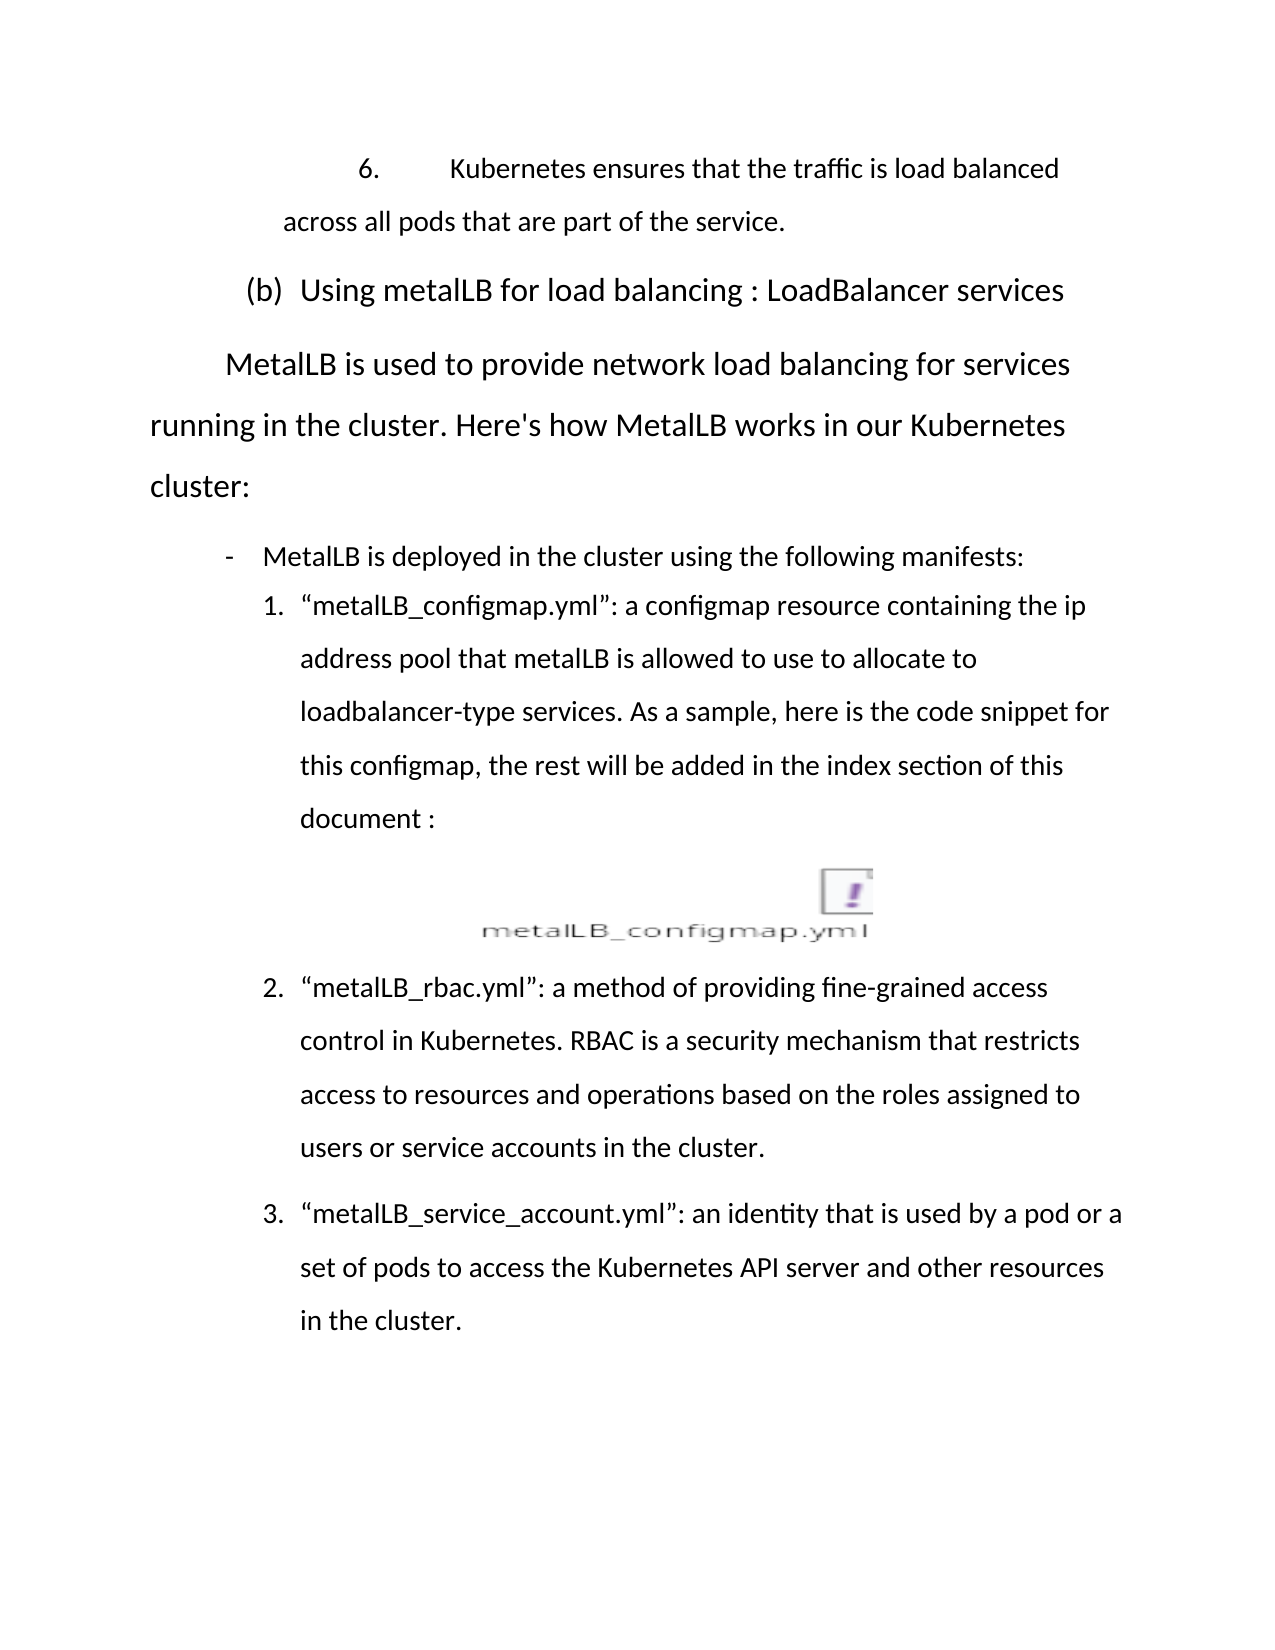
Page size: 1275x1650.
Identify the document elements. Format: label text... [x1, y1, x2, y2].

list “metalLB_rbac.yml”: a method of providing fine-grained access control in Kubernetes. RBAC is a security mechanism that restricts access to resources and operations based on the roles assigned to users or service accounts in the cluster. [262, 969, 1125, 1165]
text MetalLB is deployed in the cluster using the following manifests: [225, 538, 1125, 574]
text Using metalLB for load balancing : LoadBalancer services [245, 269, 1125, 310]
text Kubernetes ensures that the traffic is load balanced across all pods that are part of the service. [283, 150, 1125, 239]
list “metalLB_service_account.yml”: an identity that is used by a pod or a set of pods to access the Kubernetes API server and other resources in the cluster. [262, 1195, 1125, 1338]
text MetalLB is used to provide network load balancing for services running in the cluster. Here's how MetalLB works in our Kubernetes cluster: [150, 343, 1125, 506]
list “metalLB_configmap.yml”: a configmap resource containing the ip address pool that metalLB is allowed to use to allocate to loadbalancer-type services. As a sample, here is the code snippet for this configmap, the rest will be added in the index section of this document : [262, 587, 1125, 836]
